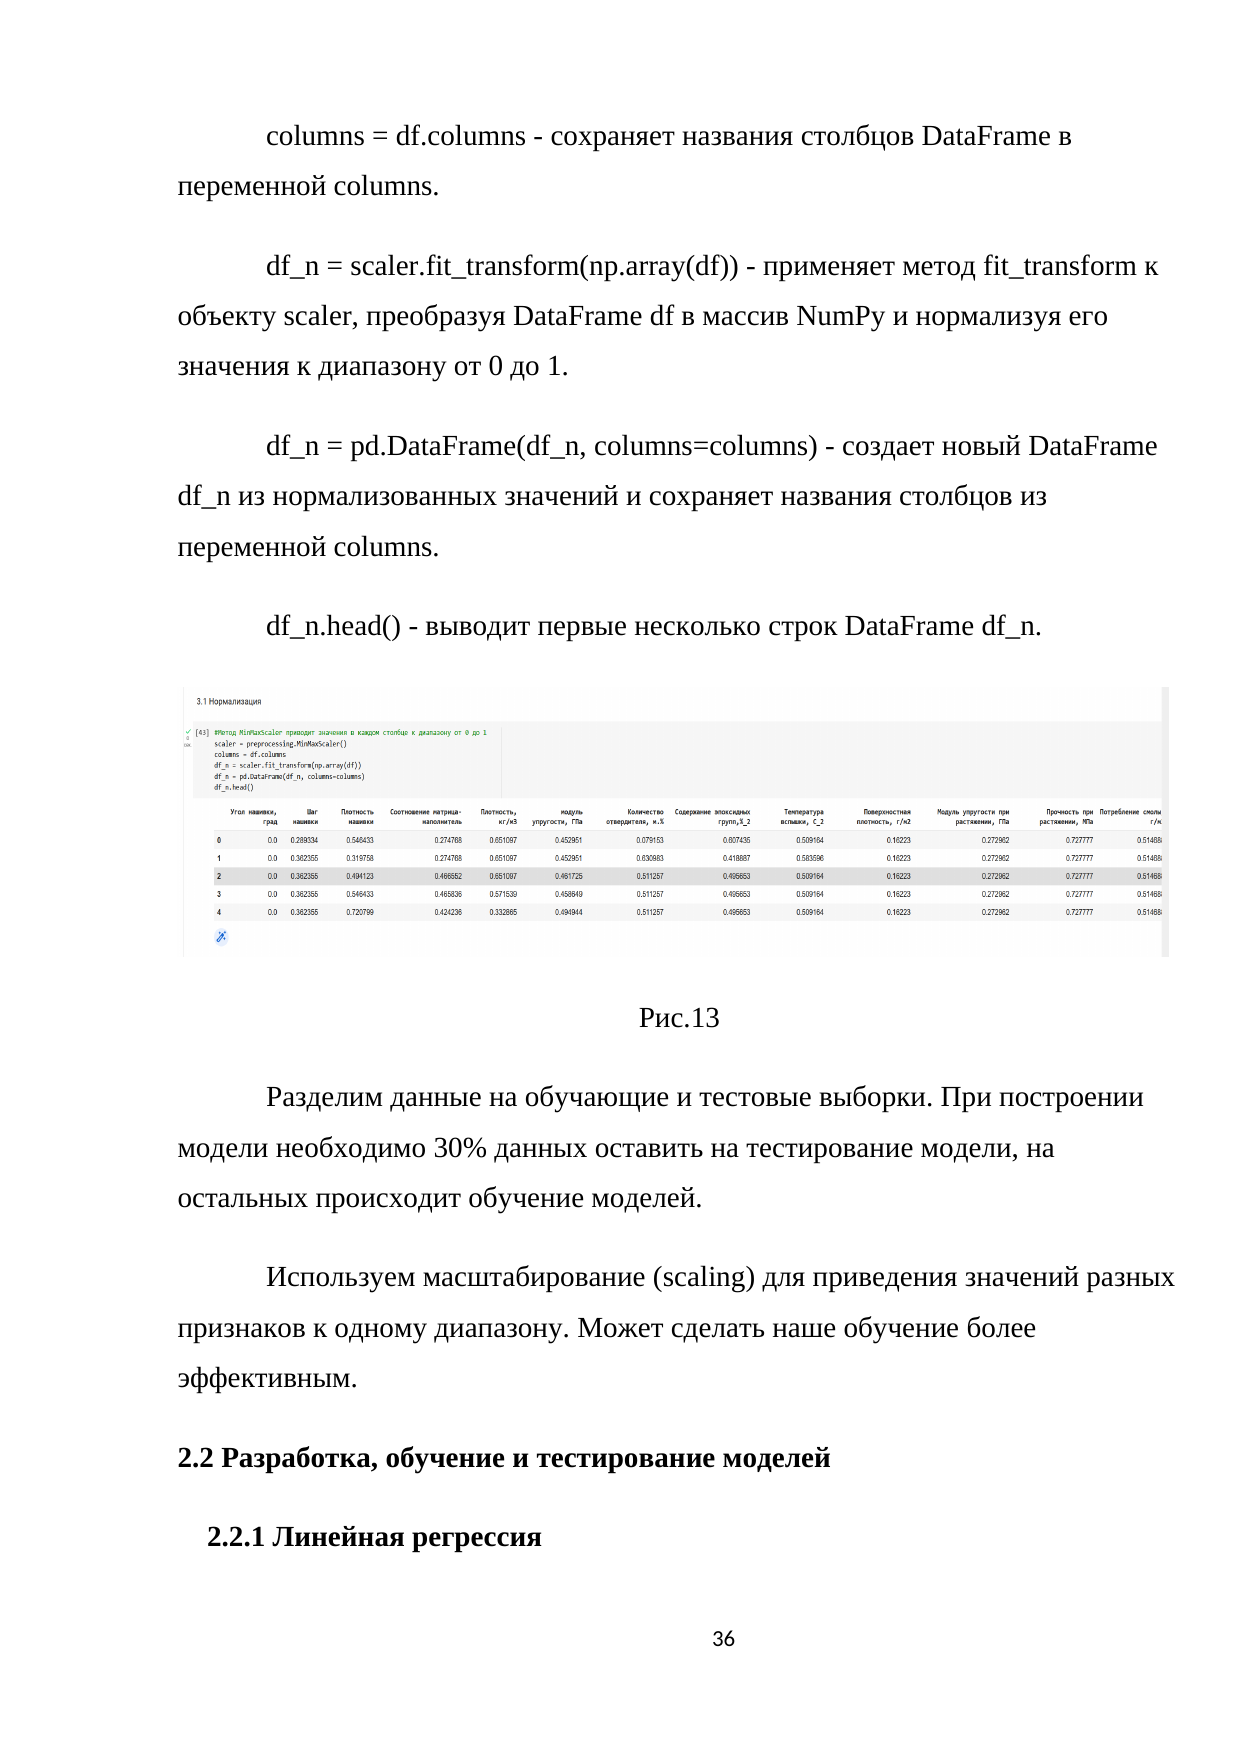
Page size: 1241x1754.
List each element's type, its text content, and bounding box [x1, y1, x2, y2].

text df_n.head() - выводит первые несколько строк DataFrame df_n. [177, 608, 1181, 642]
text Используем масштабирование (scaling) для приведения значений разных признаков к одному диапазону. Может сделать наше обучение более эффективным. [177, 1259, 1181, 1394]
text 2.2.1 Линейная регрессия [177, 1519, 1181, 1553]
text df_n = pd.DataFrame(df_n, columns=columns) - создает новый DataFrame df_n из нормализованных значений и сохраняет названия столбцов из переменной columns. [177, 428, 1181, 562]
text df_n = scaler.fit_transform(np.array(df)) - применяет метод fit_transform к объекту scaler, преобразуя DataFrame df в массив NumPy и нормализуя его значения к диапазону от 0 до 1. [177, 248, 1181, 382]
picture [177, 687, 1169, 957]
text Рис.13 [177, 1000, 1181, 1033]
text columns = df.columns - сохраняет названия столбцов DataFrame в переменной columns. [177, 118, 1181, 202]
text Разделим данные на обучающие и тестовые выборки. При построении модели необходимо 30% данных оставить на тестирование модели, на остальных происходит обучение моделей. [177, 1079, 1181, 1214]
text 2.2 Разработка, обучение и тестирование моделей [177, 1440, 1181, 1473]
